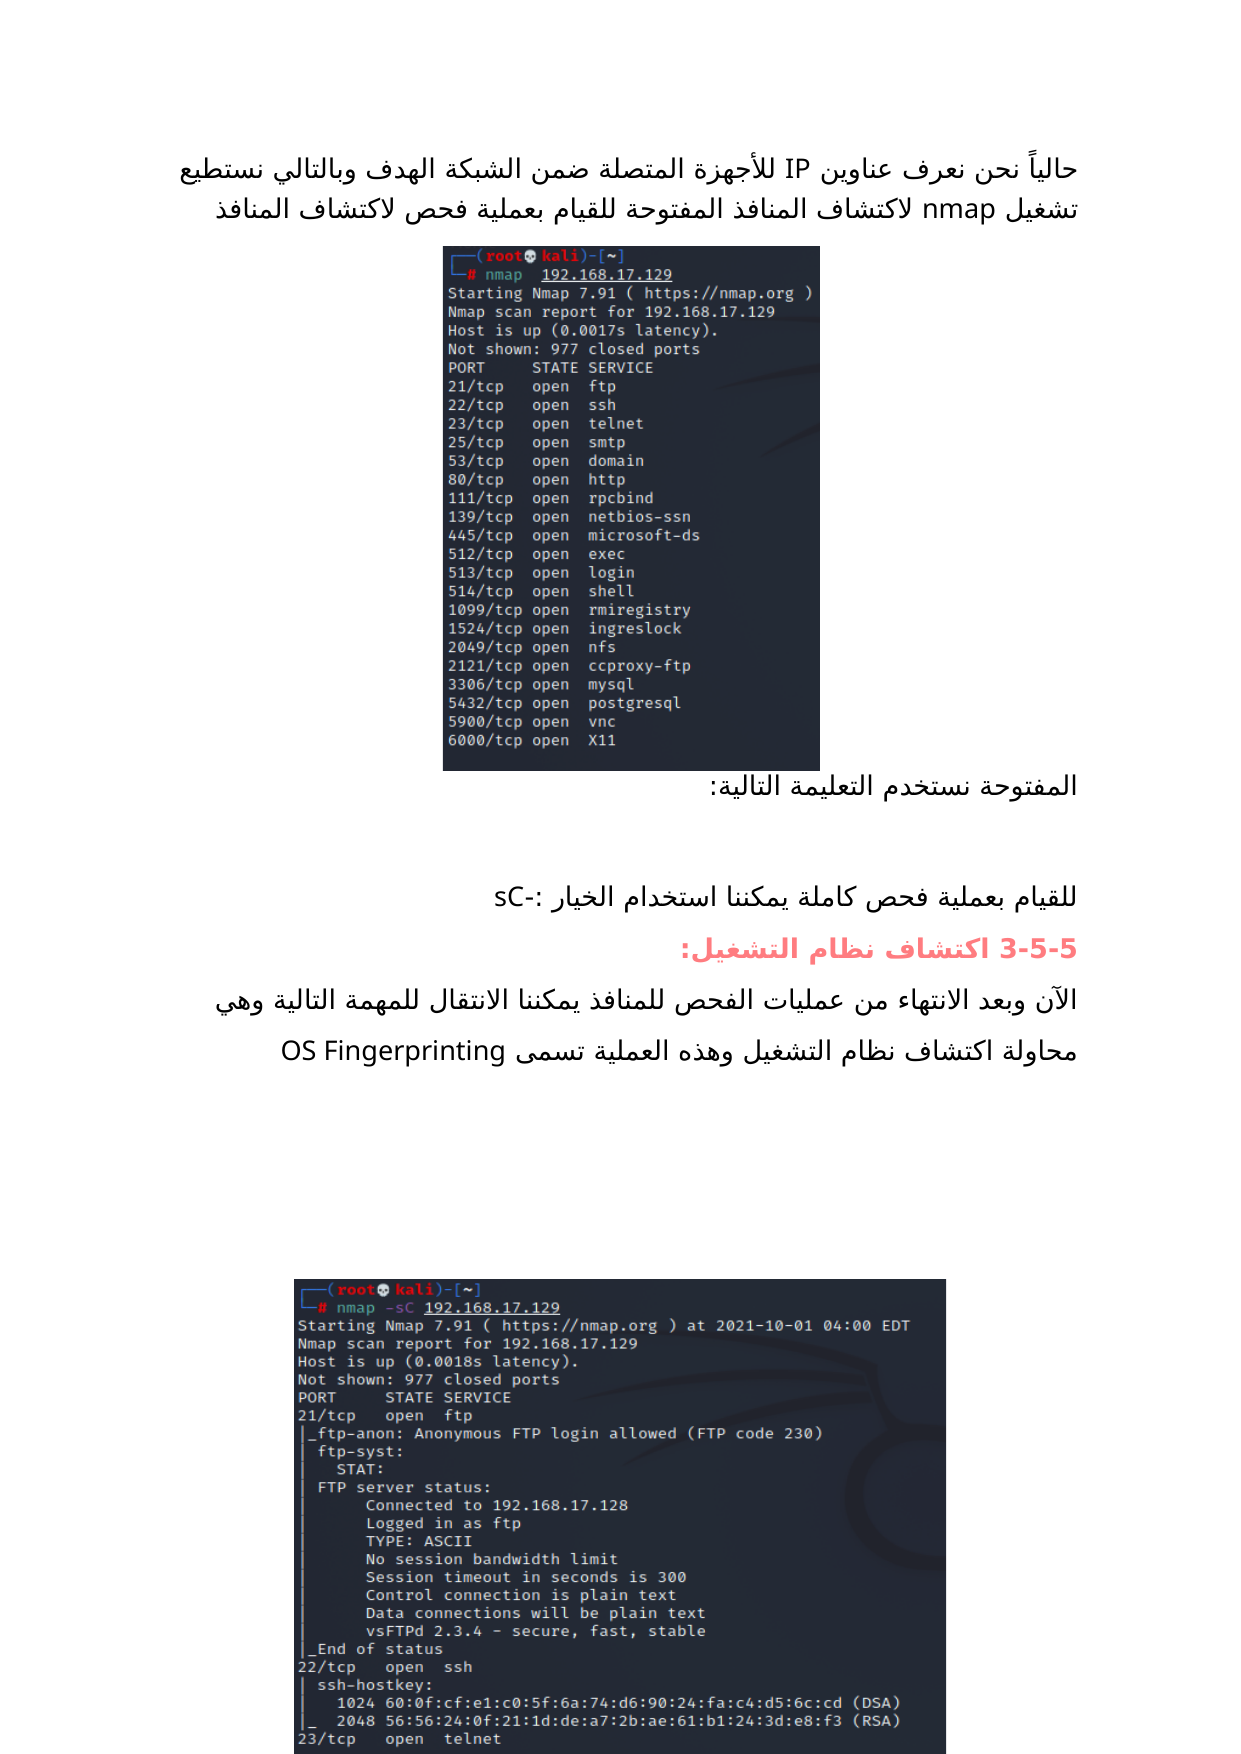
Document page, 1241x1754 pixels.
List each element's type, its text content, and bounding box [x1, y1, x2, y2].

picture [294, 1279, 947, 1754]
text الآن وبعد الانتهاء من عمليات الفحص للمنافذ يمكننا الانتقال للمهمة التالية وهي محاولة اكتشاف نظام التشغيل وهذه العملية تسمى OS Fingerprinting [150, 984, 1078, 1069]
text للقيام بعملية فحص كاملة يمكننا استخدام الخيار :-sC [150, 877, 1078, 914]
picture [442, 246, 820, 771]
text 3-5-5 اكتشاف نظام التشغيل: [150, 934, 1078, 965]
